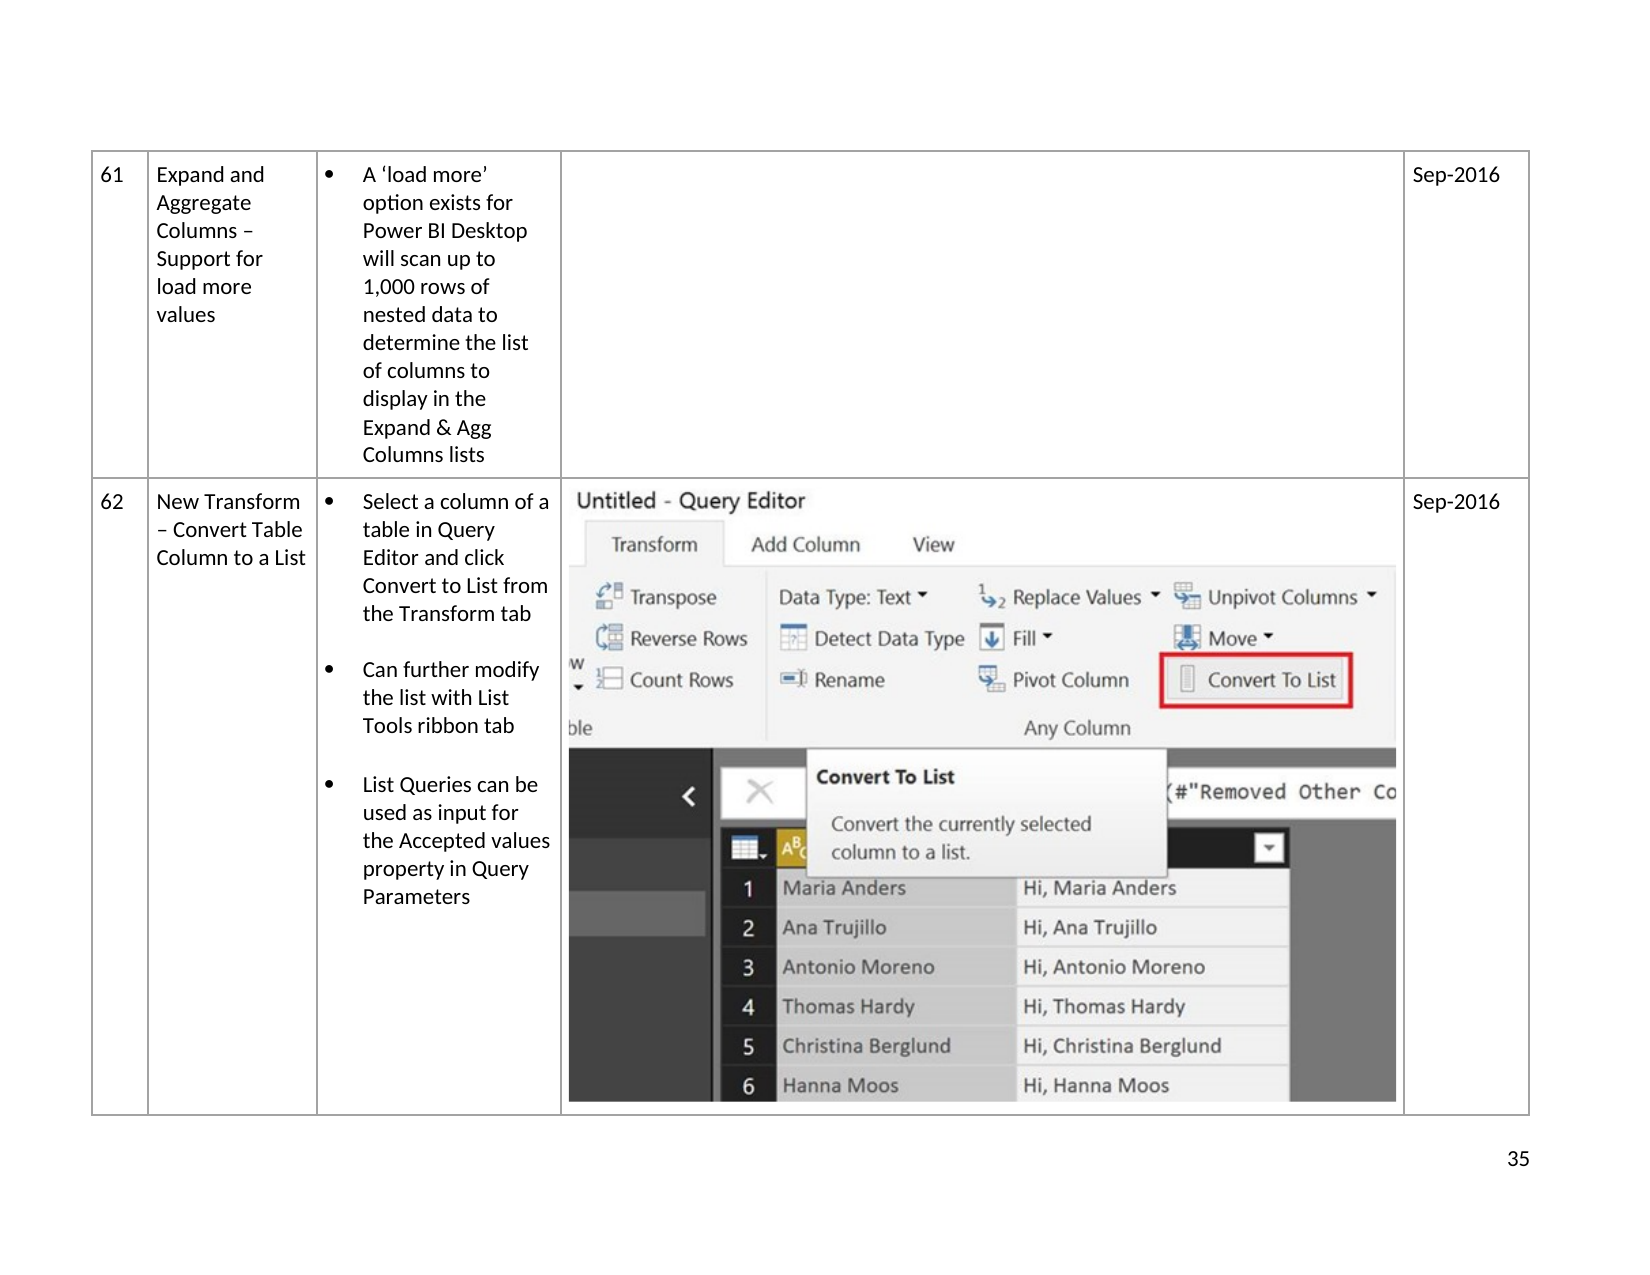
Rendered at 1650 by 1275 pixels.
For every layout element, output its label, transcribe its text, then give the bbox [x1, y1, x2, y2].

table_cell 62 [93, 479, 147, 1114]
table_cell Select a column of a table in Query Editor and click Convert to List from the Transform tab Can further modify the list with List Tools ribbon tab List Queries can be used as input for the Accepted values property in Query Parameters [318, 479, 560, 1114]
table_cell Sep-2016 [1405, 152, 1528, 477]
table_cell [562, 152, 1403, 477]
table_cell New Transform – Convert Table Column to a List [149, 479, 316, 1114]
table_cell Expand and Aggregate Columns – Support for load more values [149, 152, 316, 477]
picture [568, 487, 1397, 1106]
table_cell A ‘load more’ option exists for Power BI Desktop will scan up to 1,000 rows of nested data to determine the list of columns to display in the Expand & Agg Columns lists [318, 152, 560, 477]
table_cell 61 [93, 152, 147, 477]
table_cell [562, 479, 1403, 1114]
table_cell Sep-2016 [1405, 479, 1528, 1114]
